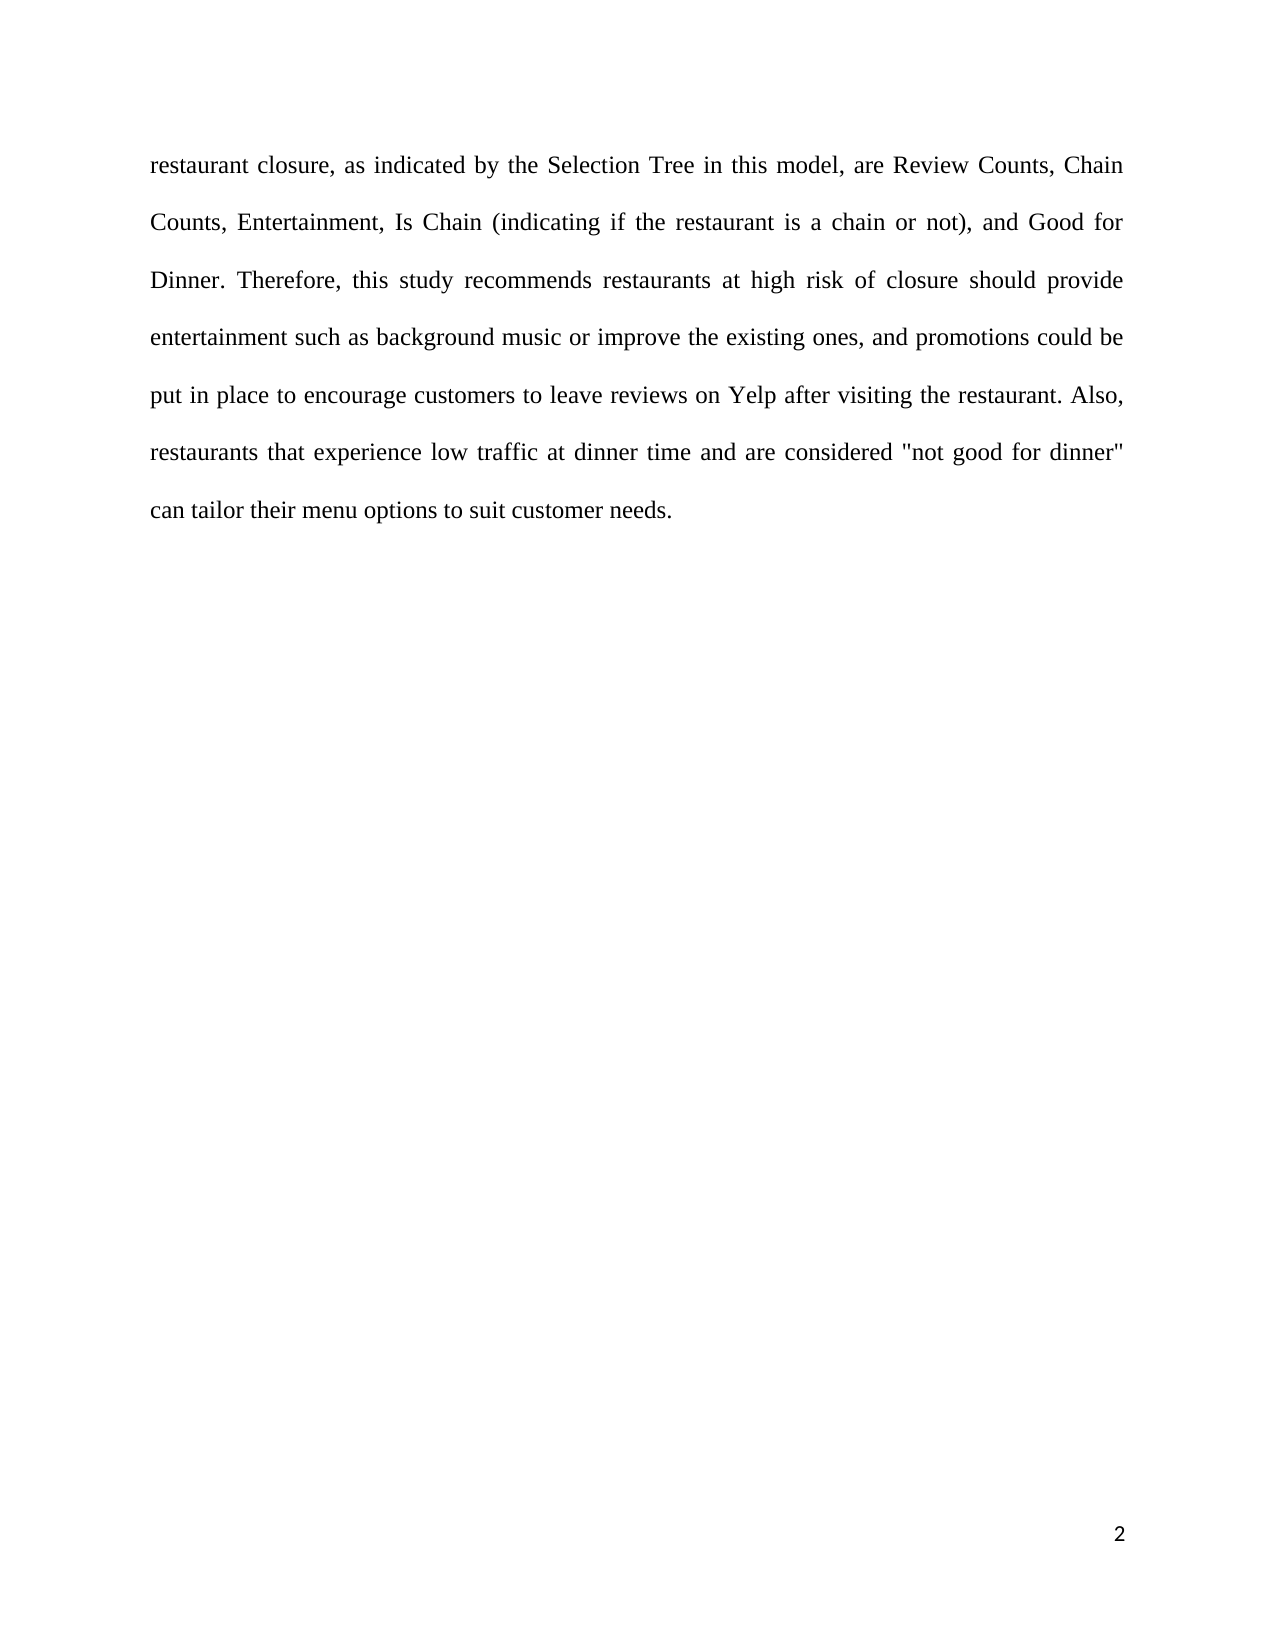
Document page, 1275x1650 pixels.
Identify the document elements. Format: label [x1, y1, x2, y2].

text [150, 150, 1125, 524]
